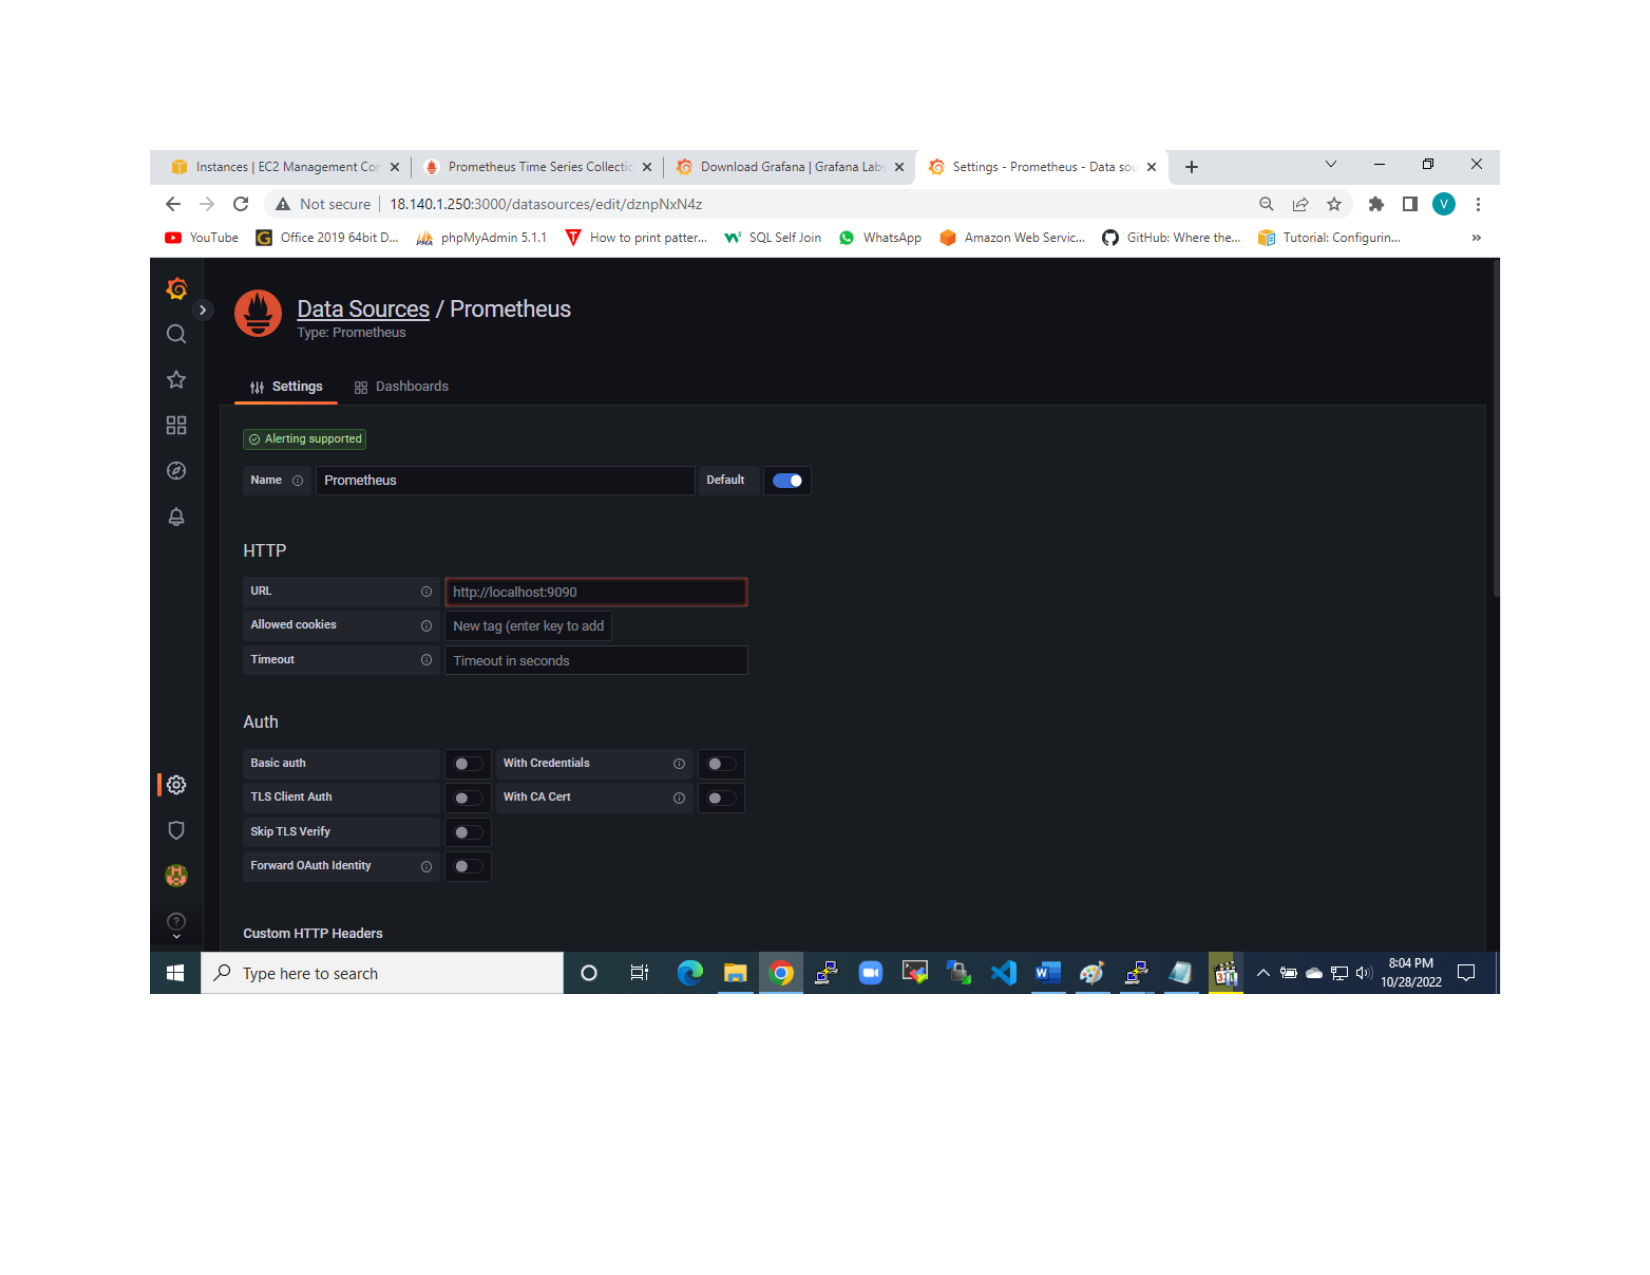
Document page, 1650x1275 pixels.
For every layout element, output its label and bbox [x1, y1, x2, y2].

picture [150, 150, 1500, 994]
